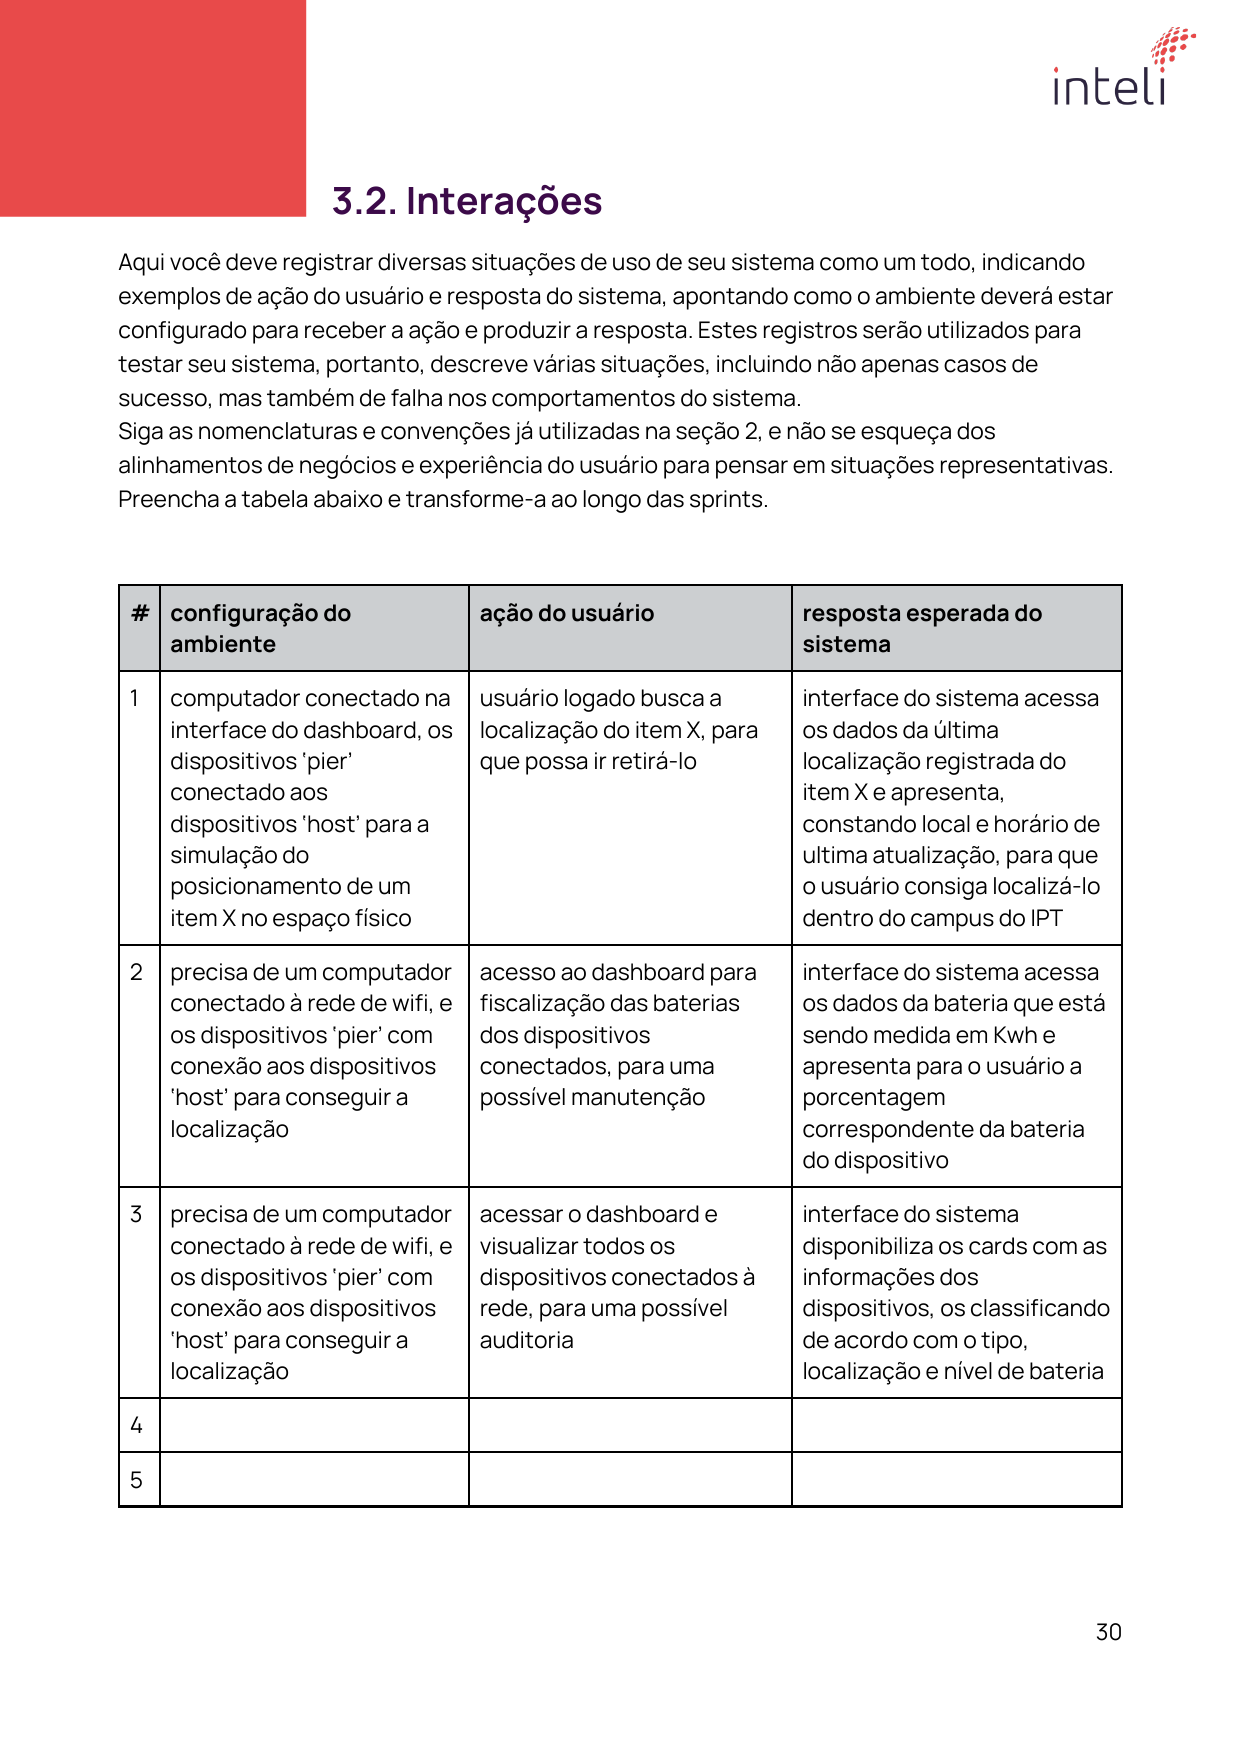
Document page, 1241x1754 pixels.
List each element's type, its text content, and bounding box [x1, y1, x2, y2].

subtitle 3.2. Interações [118, 174, 1122, 225]
table_cell interface do sistema acessa os dados da última localização registrada do item X e apresenta, constando local e horário de ultima atualização, para que o usuário consiga localizá-lo dentro do campus do IPT [793, 672, 1121, 943]
table_cell acesso ao dashboard para fiscalização das baterias dos dispositivos conectados, para uma possível manutenção [470, 946, 791, 1186]
table_cell 4 [120, 1399, 159, 1451]
picture [0, 0, 307, 217]
table_cell acessar o dashboard e visualizar todos os dispositivos conectados à rede, para uma possível auditoria [470, 1188, 791, 1397]
text Aqui você deve registrar diversas situações de uso de seu sistema como um todo, indicando exemplos de ação do usuário e resposta do sistema, apontando como o ambiente deverá estar configurado para receber a ação e produzir a resposta. Estes registros serão utilizados para testar seu sistema, portanto, descreve várias situações, incluindo não apenas casos de sucesso, mas também de falha nos comportamentos do sistema. Siga as nomenclaturas e convenções já utilizadas na seção 2, e não se esqueça dos alinhamentos de negócios e experiência do usuário para pensar em situações representativas. Preencha a tabela abaixo e transforme-a ao longo das sprints. [118, 246, 1122, 514]
table_cell [470, 1453, 791, 1505]
table_cell usuário logado busca a localização do item X, para que possa ir retirá-lo [470, 672, 791, 943]
table_cell 1 [120, 672, 159, 943]
table_header # [120, 586, 159, 670]
table_cell computador conectado na interface do dashboard, os dispositivos ‘pier’ conectado aos dispositivos ‘host’ para a simulação do posicionamento de um item X no espaço físico [161, 672, 468, 943]
table_cell [793, 1453, 1121, 1505]
table_cell 5 [120, 1453, 159, 1505]
table_cell [161, 1399, 468, 1451]
table_cell 2 [120, 946, 159, 1186]
table_cell interface do sistema disponibiliza os cards com as informações dos dispositivos, os classificando de acordo com o tipo, localização e nível de bateria [793, 1188, 1121, 1397]
table_cell [793, 1399, 1121, 1451]
table_cell 3 [120, 1188, 159, 1397]
table_cell [470, 1399, 791, 1451]
table_cell precisa de um computador conectado à rede de wifi, e os dispositivos ‘pier’ com conexão aos dispositivos ‘host’ para conseguir a localização [161, 1188, 468, 1397]
table_header ação do usuário [470, 586, 791, 670]
table_cell interface do sistema acessa os dados da bateria que está sendo medida em Kwh e apresenta para o usuário a porcentagem correspondente da bateria do dispositivo [793, 946, 1121, 1186]
table_header resposta esperada do sistema [793, 586, 1121, 670]
picture [1054, 27, 1197, 105]
table_cell [161, 1453, 468, 1505]
table_cell precisa de um computador conectado à rede de wifi, e os dispositivos ‘pier’ com conexão aos dispositivos ‘host’ para conseguir a localização [161, 946, 468, 1186]
table_header configuração do ambiente [161, 586, 468, 670]
